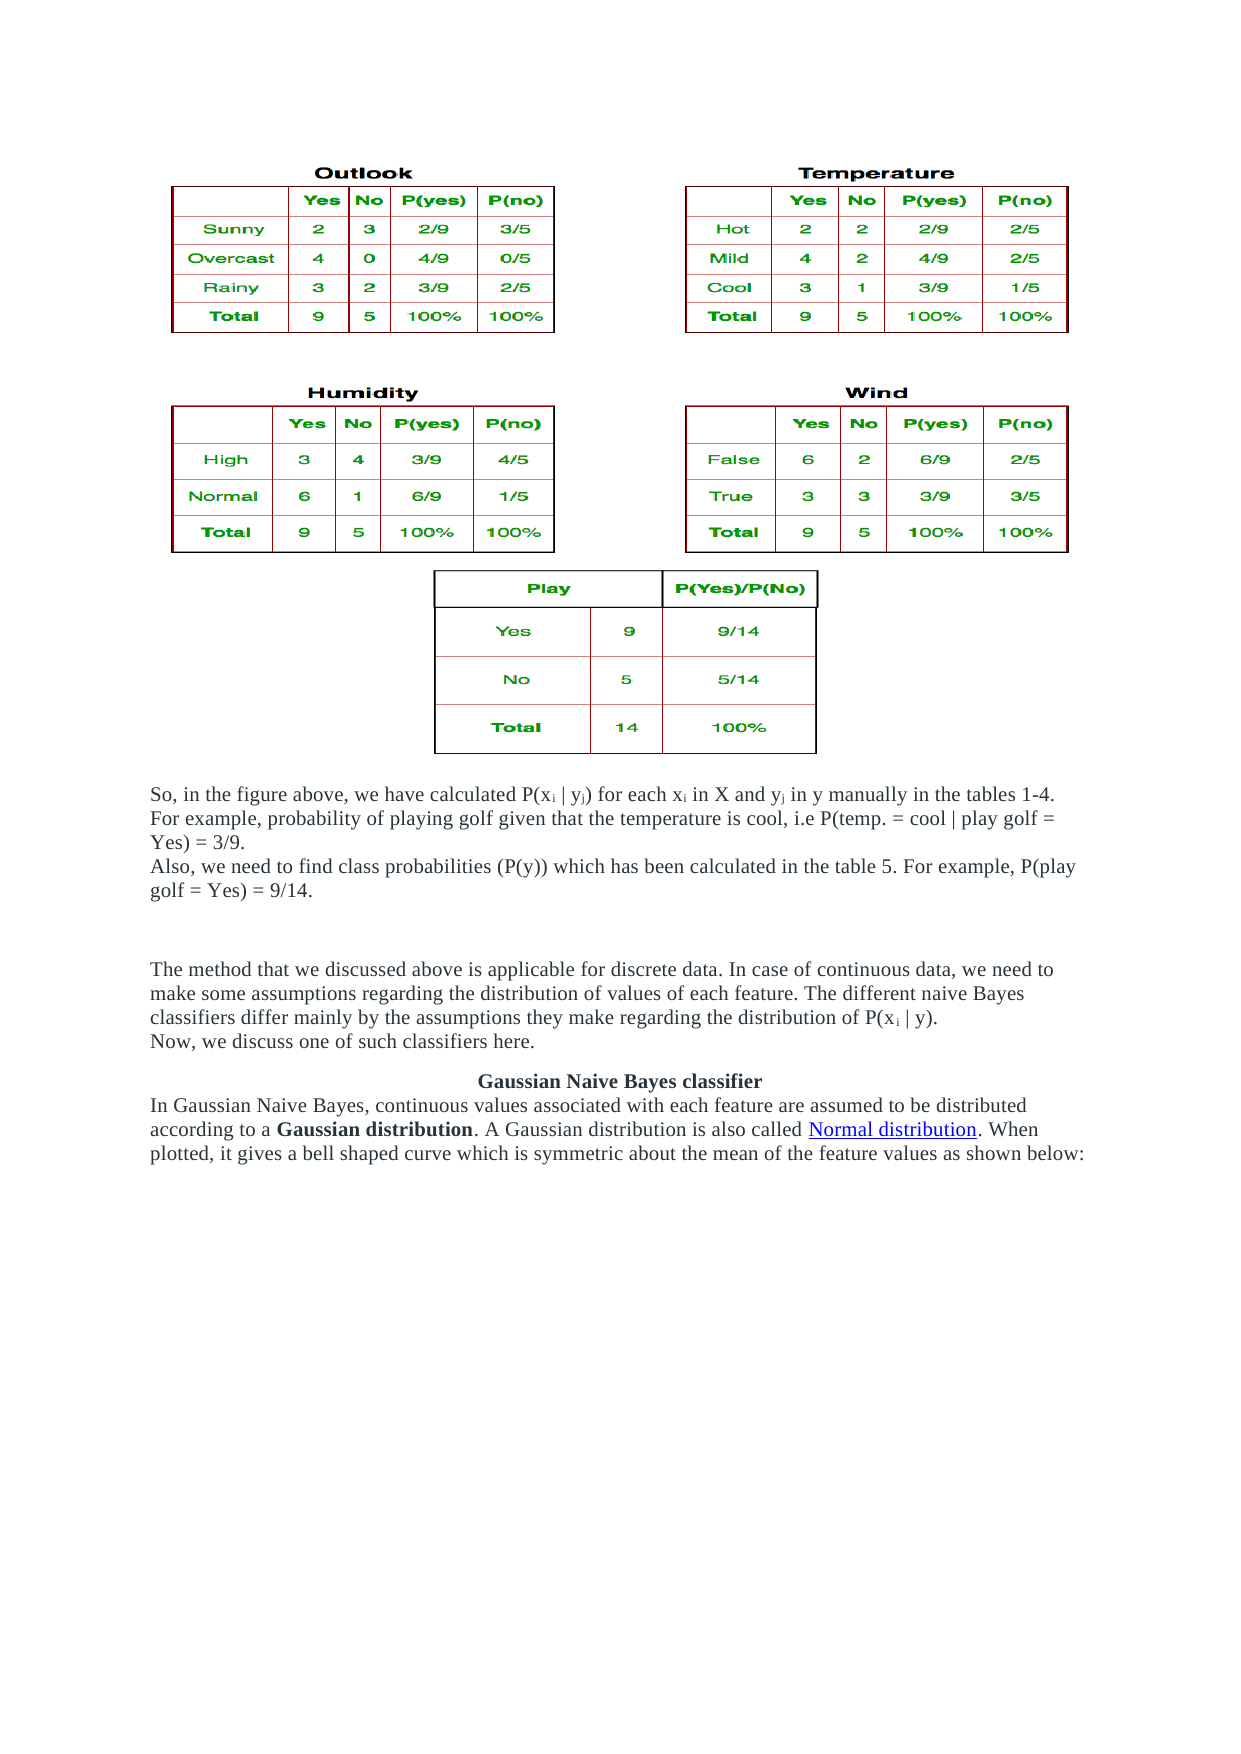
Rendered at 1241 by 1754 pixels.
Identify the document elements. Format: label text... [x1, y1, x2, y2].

text In Gaussian Naive Bayes, continuous values associated with each feature are assumed to be distributed according to a Gaussian distribution. A Gaussian distribution is also called Normal distribution. When plotted, it gives a bell shaped curve which is symmetric about the mean of the feature values as shown below: [150, 1093, 1090, 1165]
text So, in the figure above, we have calculated P(xi | yj) for each xi in X and yj in y manually in the tables 1-4. For example, probability of playing golf given that the temperature is cool, i.e P(temp. = cool | play golf = Yes) = 3/9. [150, 782, 1090, 854]
text Also, we need to find class probabilities (P(y)) which has been calculated in the table 5. For example, P(play golf = Yes) = 9/14. [150, 854, 1090, 902]
text The method that we discussed above is applicable for discrete data. In case of continuous data, we need to make some assumptions regarding the distribution of values of each feature. The different naive Bayes classifiers differ mainly by the assumptions they make regarding the distribution of P(xi | y). [150, 957, 1090, 1029]
text Now, we discuss one of such classifiers here. [150, 1029, 1090, 1053]
text Gaussian Naive Bayes classifier [150, 1069, 1090, 1093]
picture [150, 150, 1091, 766]
